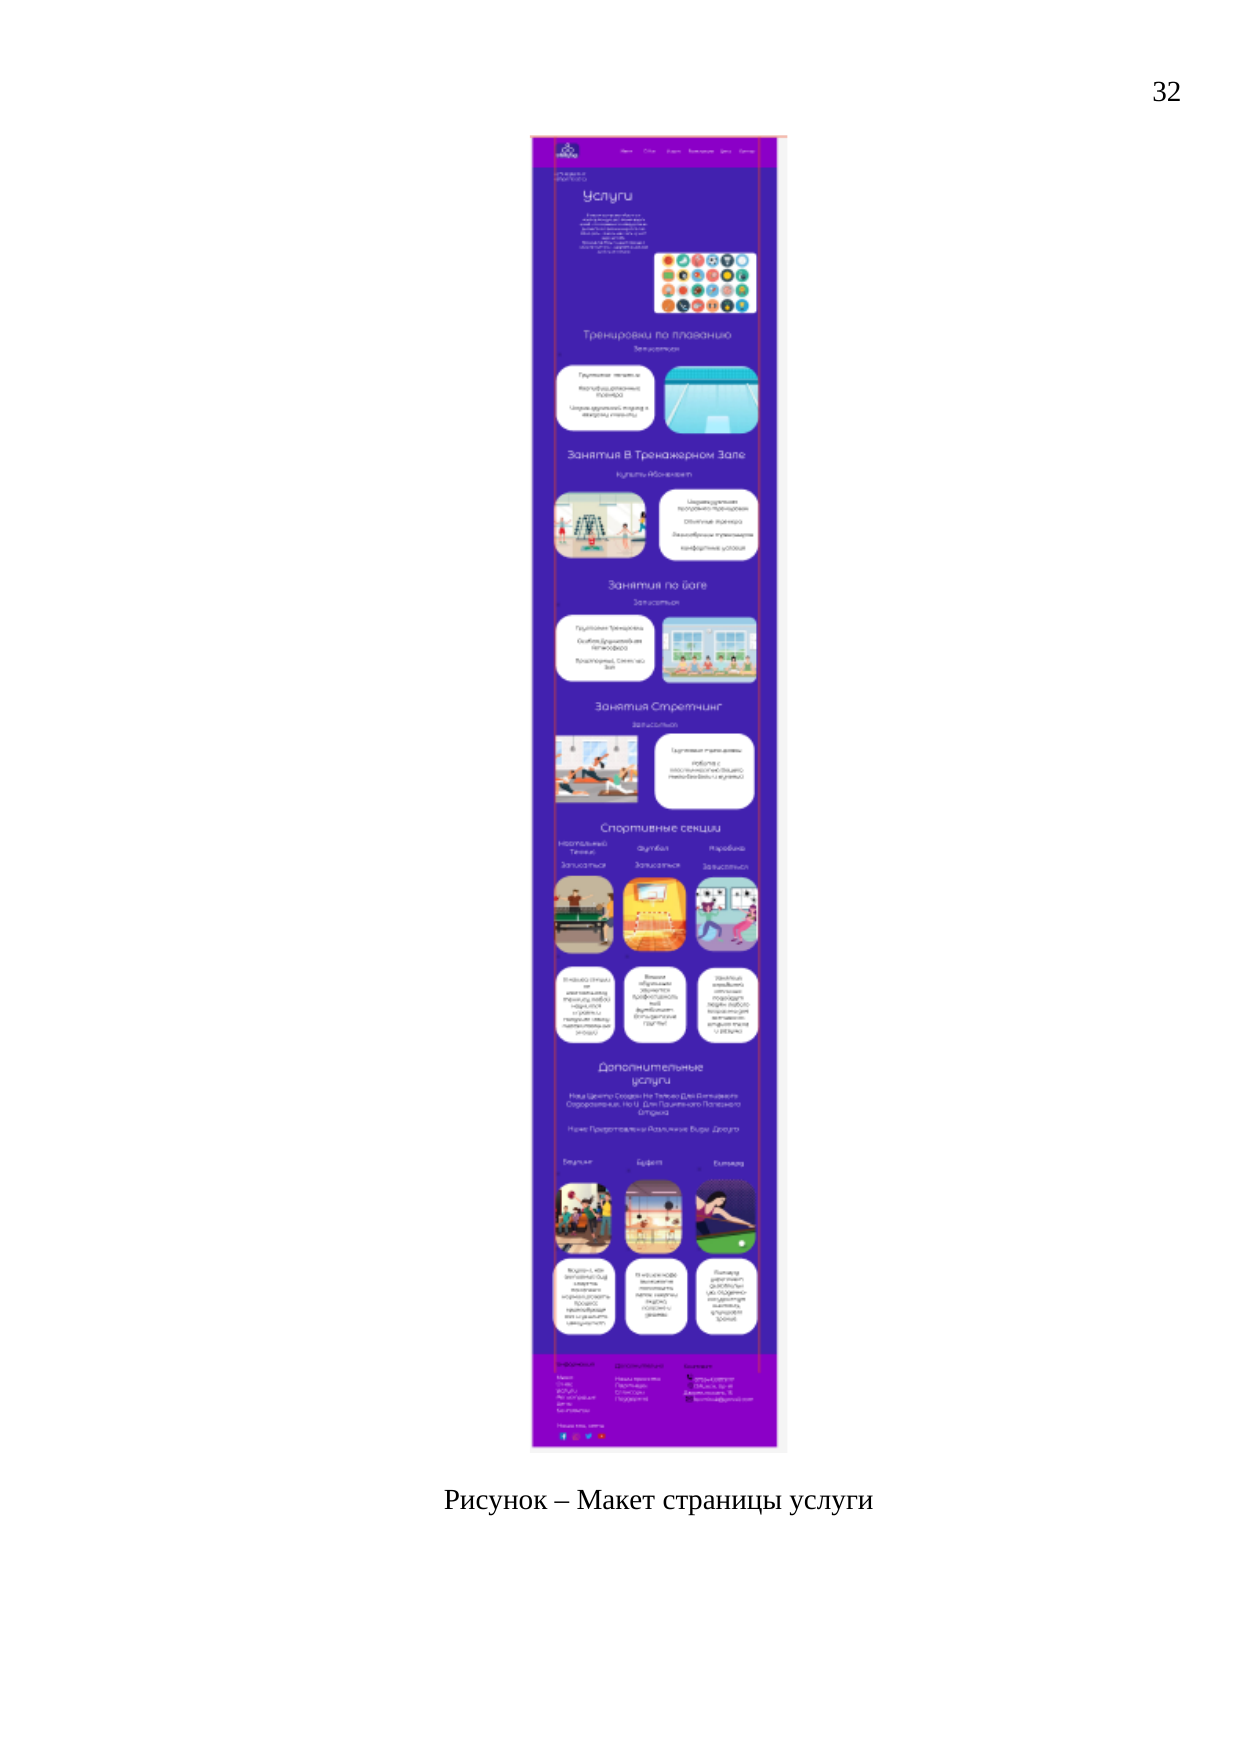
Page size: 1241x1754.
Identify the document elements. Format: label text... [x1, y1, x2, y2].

text Рисунок – Макет страницы услуги [136, 1482, 1181, 1516]
picture [529, 135, 788, 1453]
